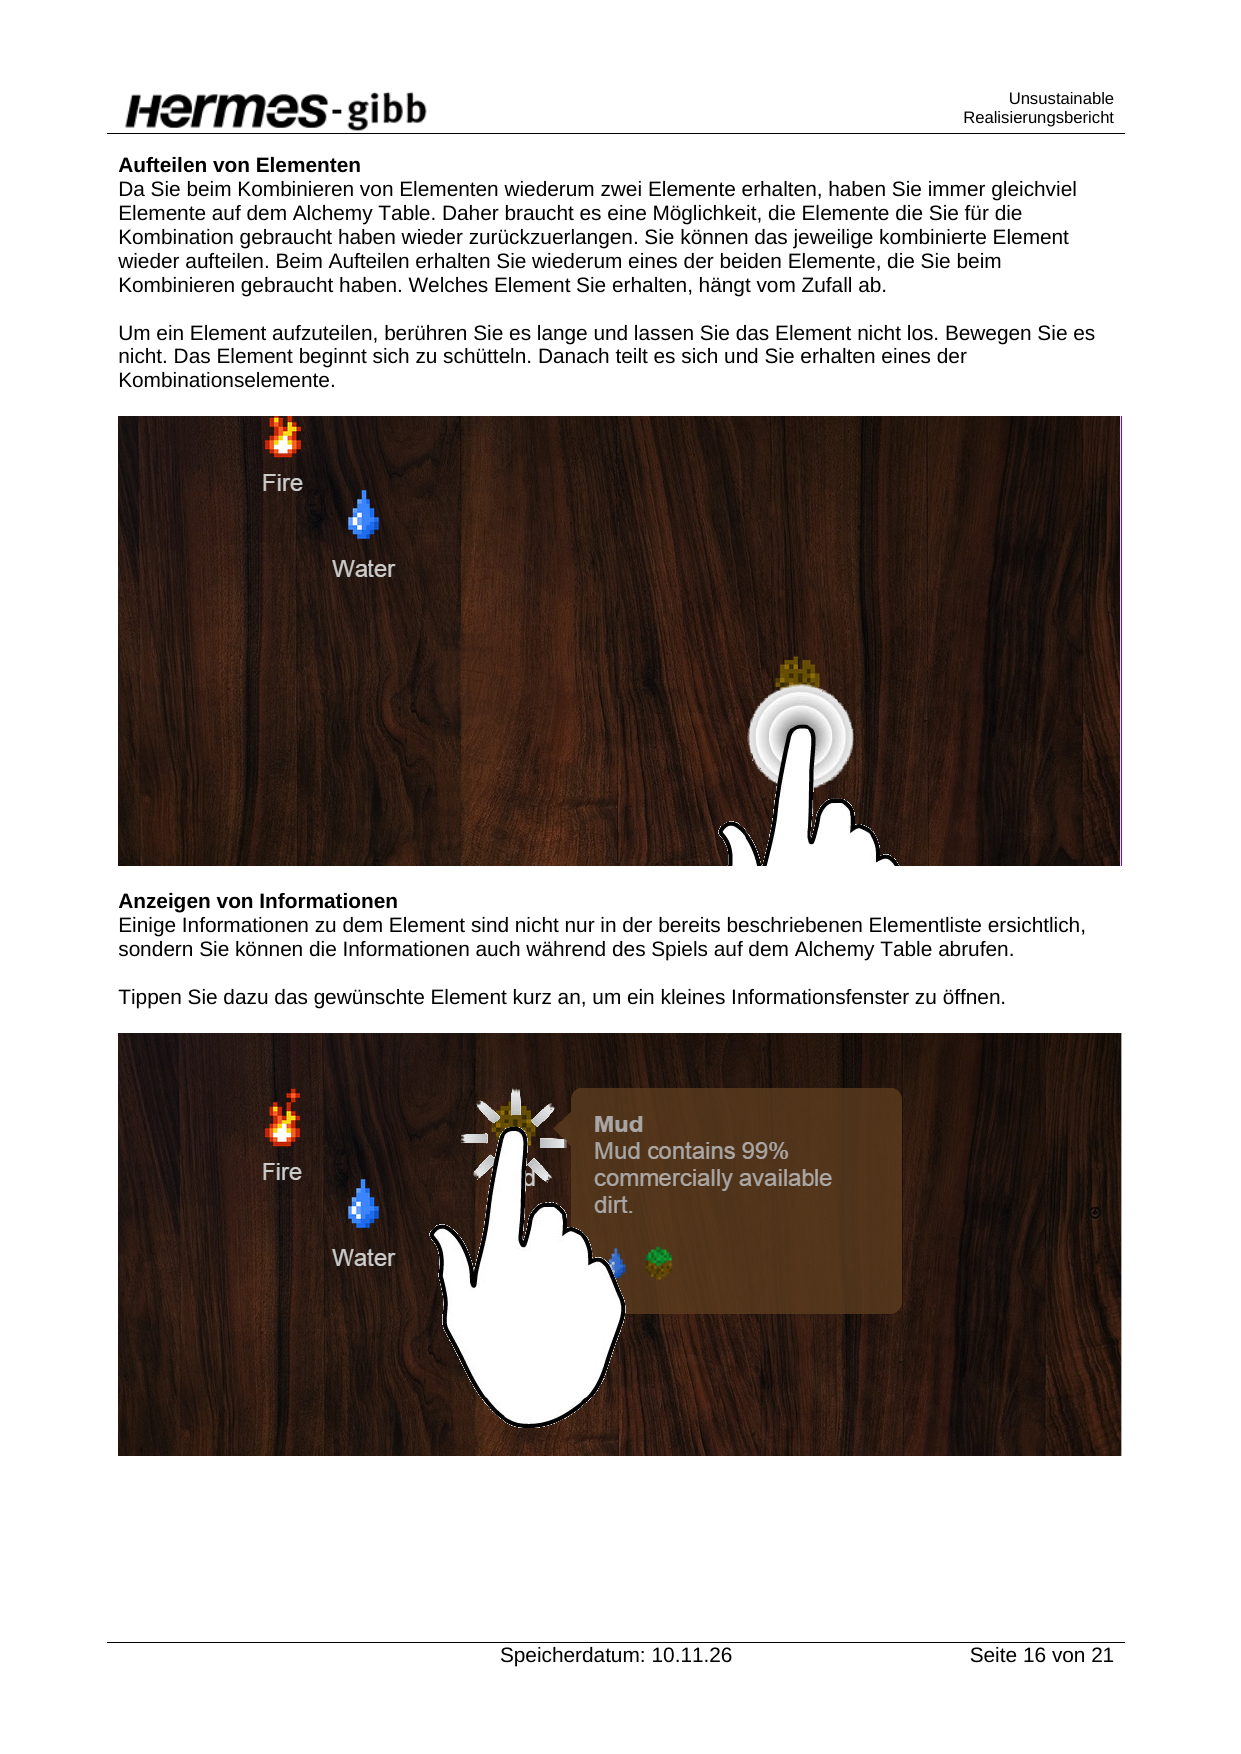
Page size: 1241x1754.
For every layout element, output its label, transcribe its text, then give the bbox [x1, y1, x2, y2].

text Tippen Sie dazu das gewünschte Element kurz an, um ein kleines Informationsfenster zu öffnen. [118, 985, 1122, 1009]
text Einige Informationen zu dem Element sind nicht nur in der bereits beschriebenen Elementliste ersichtlich, sondern Sie können die Informationen auch während des Spiels auf dem Alchemy Table abrufen. [118, 913, 1122, 961]
text Da Sie beim Kombinieren von Elementen wiederum zwei Elemente erhalten, haben Sie immer gleichviel Elemente auf dem Alchemy Table. Daher braucht es eine Möglichkeit, die Elemente die Sie für die Kombination gebraucht haben wieder zurückzuerlangen. Sie können das jeweilige kombinierte Element wieder aufteilen. Beim Aufteilen erhalten Sie wiederum eines der beiden Elemente, die Sie beim Kombinieren gebraucht haben. Welches Element Sie erhalten, hängt vom Zufall ab. [118, 177, 1122, 296]
text Um ein Element aufzuteilen, berühren Sie es lange und lassen Sie das Element nicht los. Bewegen Sie es nicht. Das Element beginnt sich zu schütteln. Danach teilt es sich und Sie erhalten eines der Kombinationselemente. [118, 320, 1122, 392]
picture [118, 416, 1122, 866]
picture [118, 1033, 1122, 1456]
text Anzeigen von Informationen [118, 889, 1122, 913]
text Aufteilen von Elementen [118, 153, 1122, 177]
